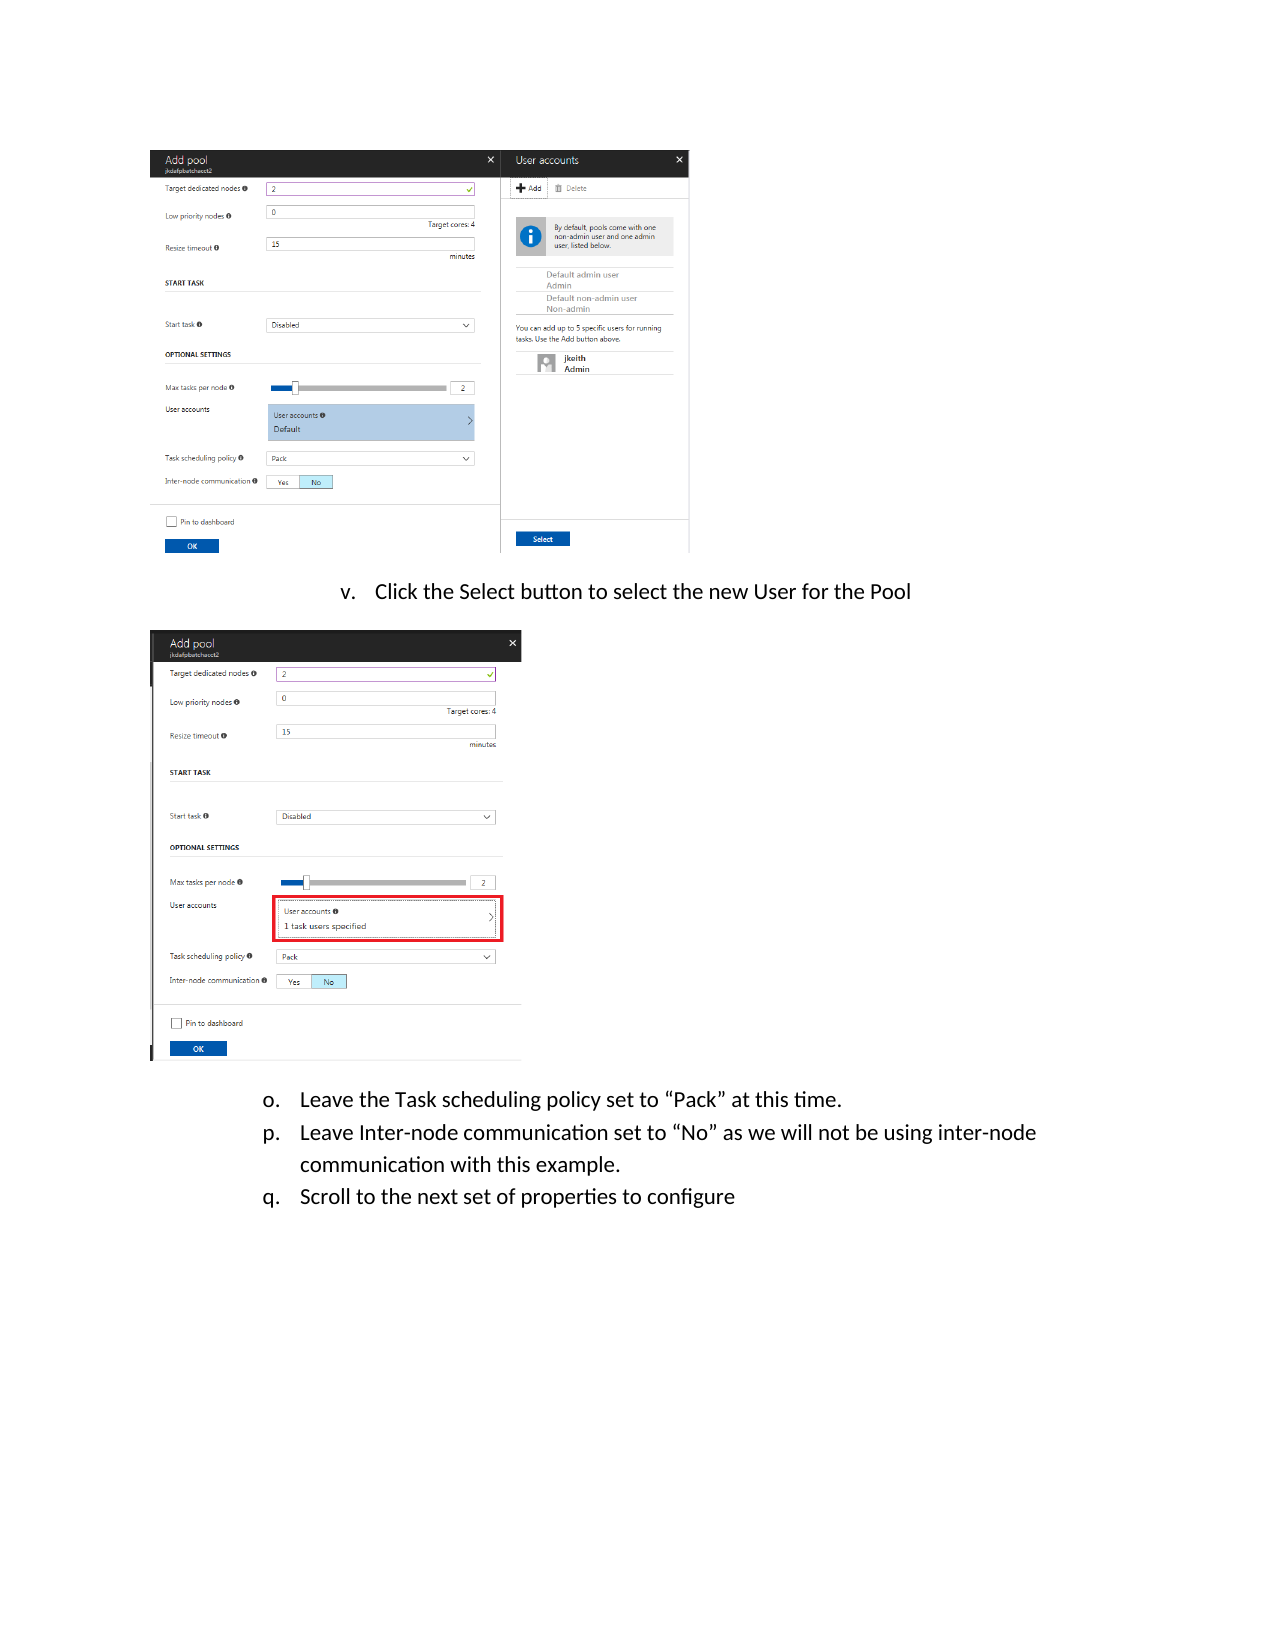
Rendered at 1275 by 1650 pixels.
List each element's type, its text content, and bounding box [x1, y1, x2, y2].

picture [150, 630, 522, 1061]
list Leave Inter-node communication set to “No” as we will not be using inter-node communication with this example. [262, 1118, 1125, 1178]
picture [150, 150, 690, 553]
list Scroll to the next set of properties to configure [262, 1182, 1125, 1210]
list Click the Select button to select the new User for the Pool [356, 577, 1125, 605]
list Leave the Task scheduling policy set to “Pack” at this time. [262, 1085, 1125, 1113]
